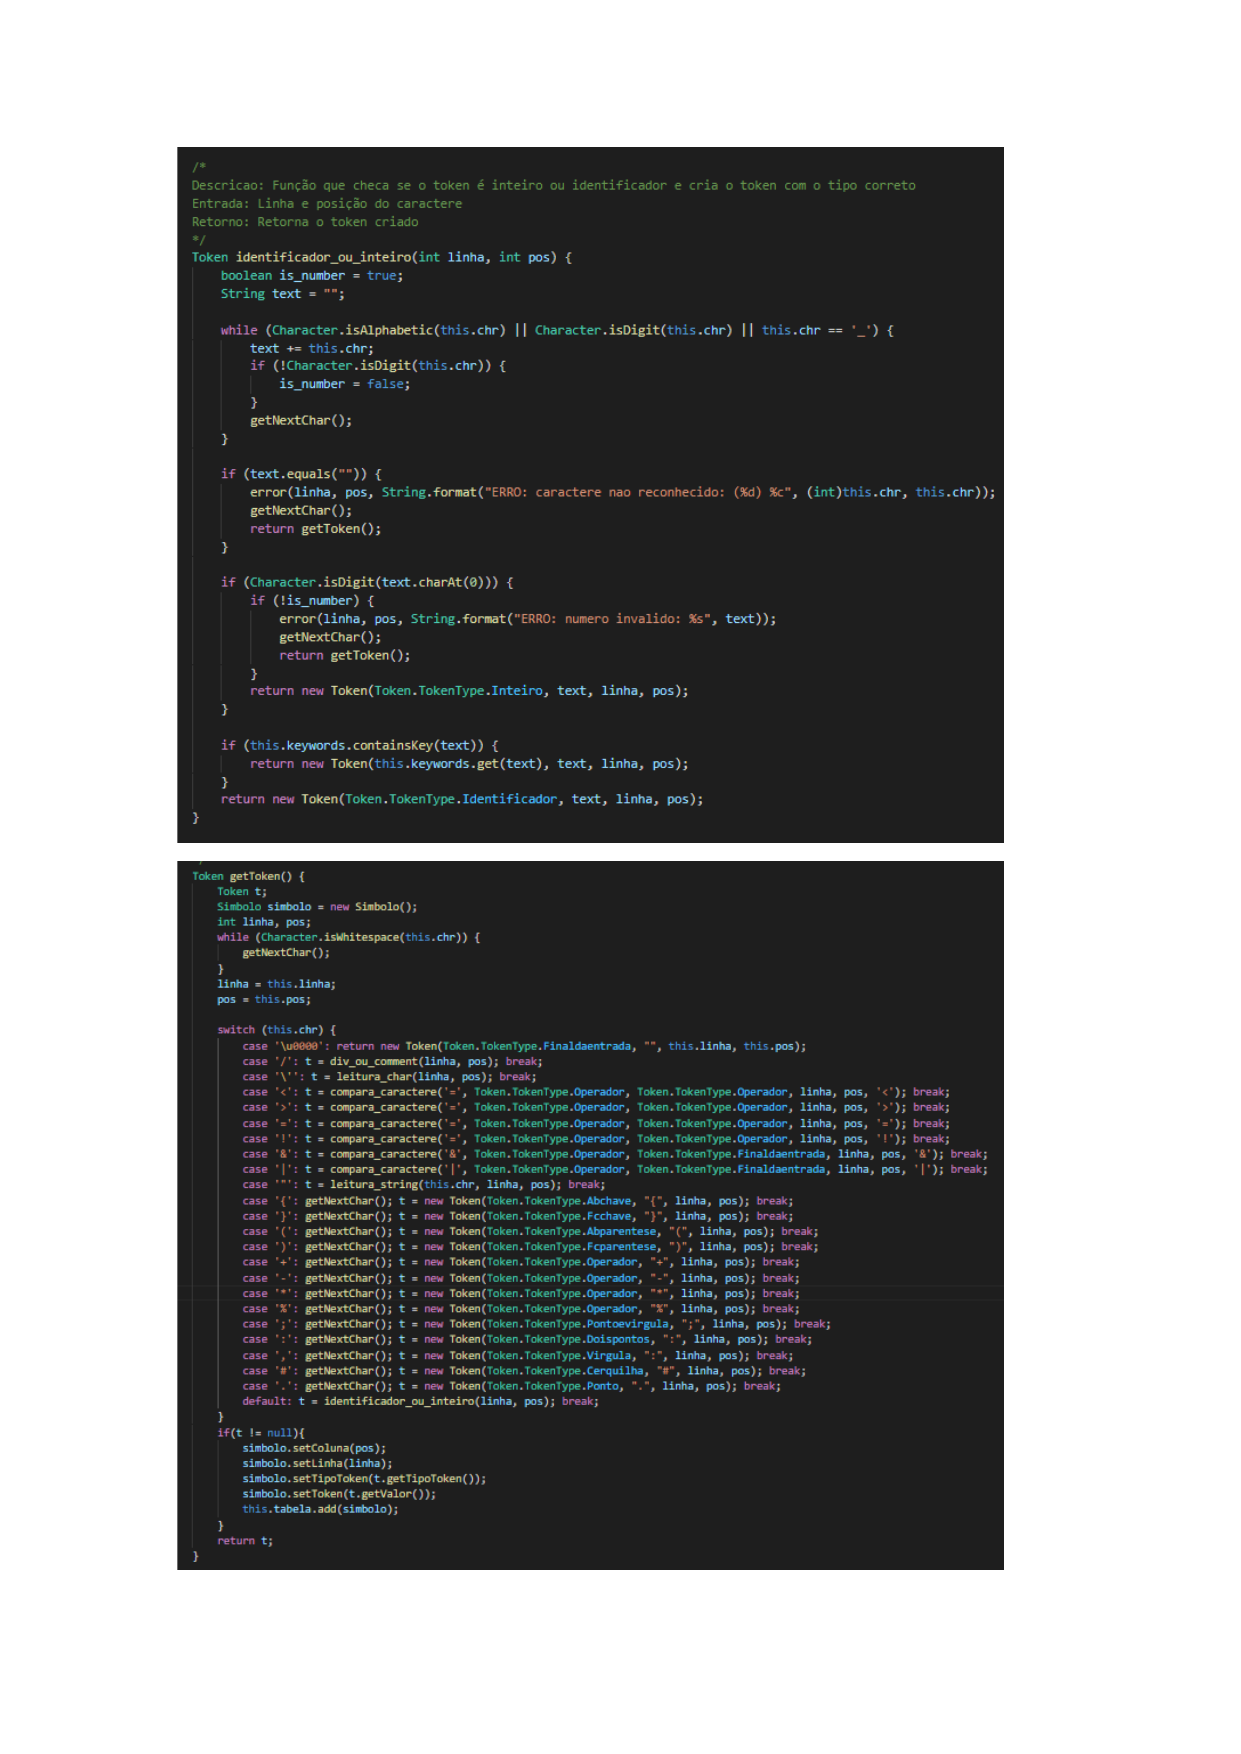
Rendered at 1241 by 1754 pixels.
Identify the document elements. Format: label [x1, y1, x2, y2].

picture [177, 147, 1004, 843]
picture [177, 861, 1004, 1570]
